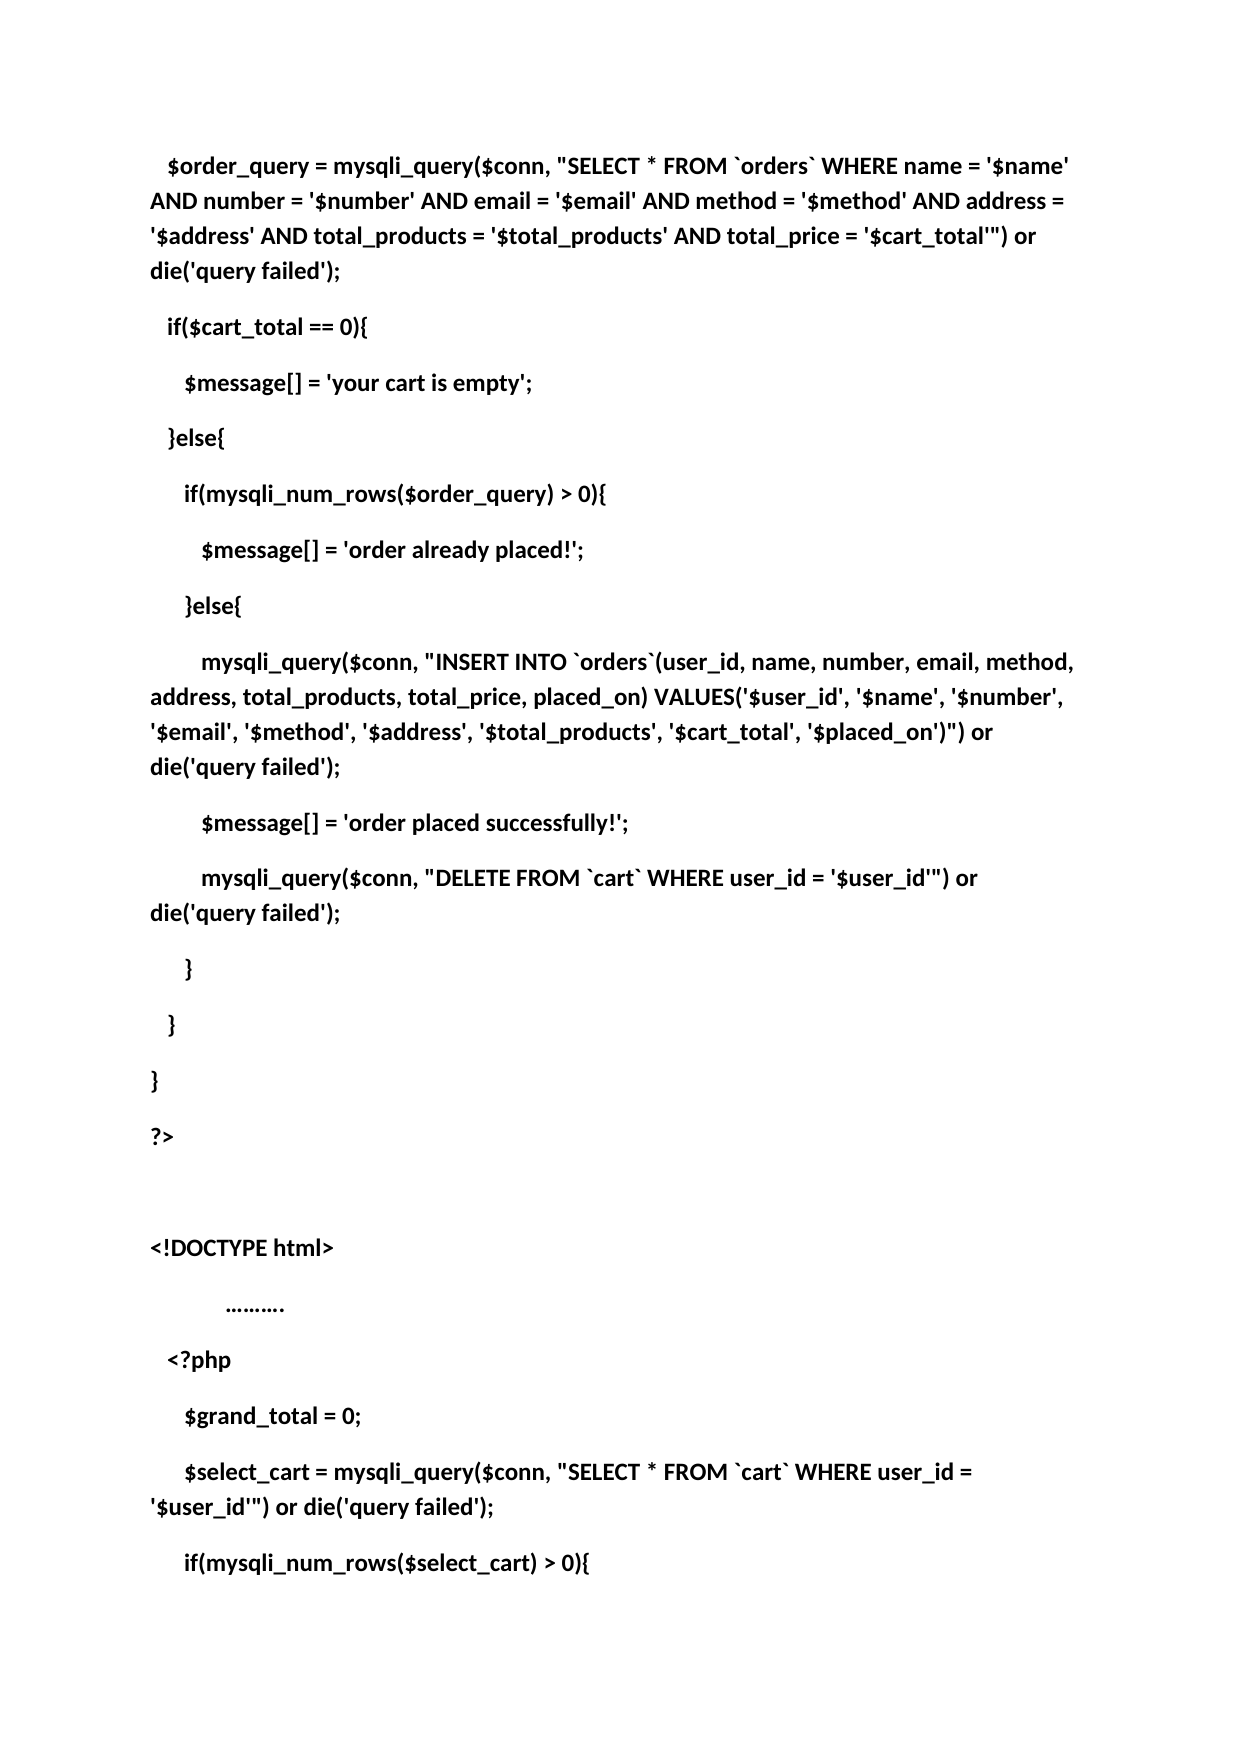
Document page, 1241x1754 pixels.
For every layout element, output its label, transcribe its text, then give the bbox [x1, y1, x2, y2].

text mysqli_query($conn, "DELETE FROM `cart` WHERE user_id = '$user_id'") or die('query failed'); [150, 862, 1090, 928]
text <?php [150, 1344, 1090, 1375]
text if(mysqli_num_rows($select_cart) > 0){ [150, 1547, 1090, 1577]
text $select_cart = mysqli_query($conn, "SELECT * FROM `cart` WHERE user_id = '$user_id'") or die('query failed'); [150, 1456, 1090, 1521]
text ?> [150, 1121, 1090, 1151]
text } [150, 953, 1090, 984]
text $message[] = 'your cart is empty'; [150, 367, 1090, 397]
text }else{ [150, 590, 1090, 621]
text $message[] = 'order already placed!'; [150, 534, 1090, 565]
text if($cart_total == 0){ [150, 311, 1090, 341]
text $order_query = mysqli_query($conn, "SELECT * FROM `orders` WHERE name = '$name' AND number = '$number' AND email = '$email' AND method = '$method' AND address = '$address' AND total_products = '$total_products' AND total_price = '$cart_total'") or die('query failed'); [150, 150, 1090, 286]
text <!DOCTYPE html> [150, 1232, 1090, 1263]
text } [150, 1009, 1090, 1040]
text mysqli_query($conn, "INSERT INTO `orders`(user_id, name, number, email, method, address, total_products, total_price, placed_on) VALUES('$user_id', '$name', '$number', '$email', '$method', '$address', '$total_products', '$cart_total', '$placed_on')") or die('query failed'); [150, 646, 1090, 781]
text } [150, 1065, 1090, 1096]
text ………. [150, 1288, 1090, 1319]
text }else{ [150, 422, 1090, 453]
text if(mysqli_num_rows($order_query) > 0){ [150, 478, 1090, 509]
text $grand_total = 0; [150, 1400, 1090, 1431]
text $message[] = 'order placed successfully!'; [150, 807, 1090, 837]
